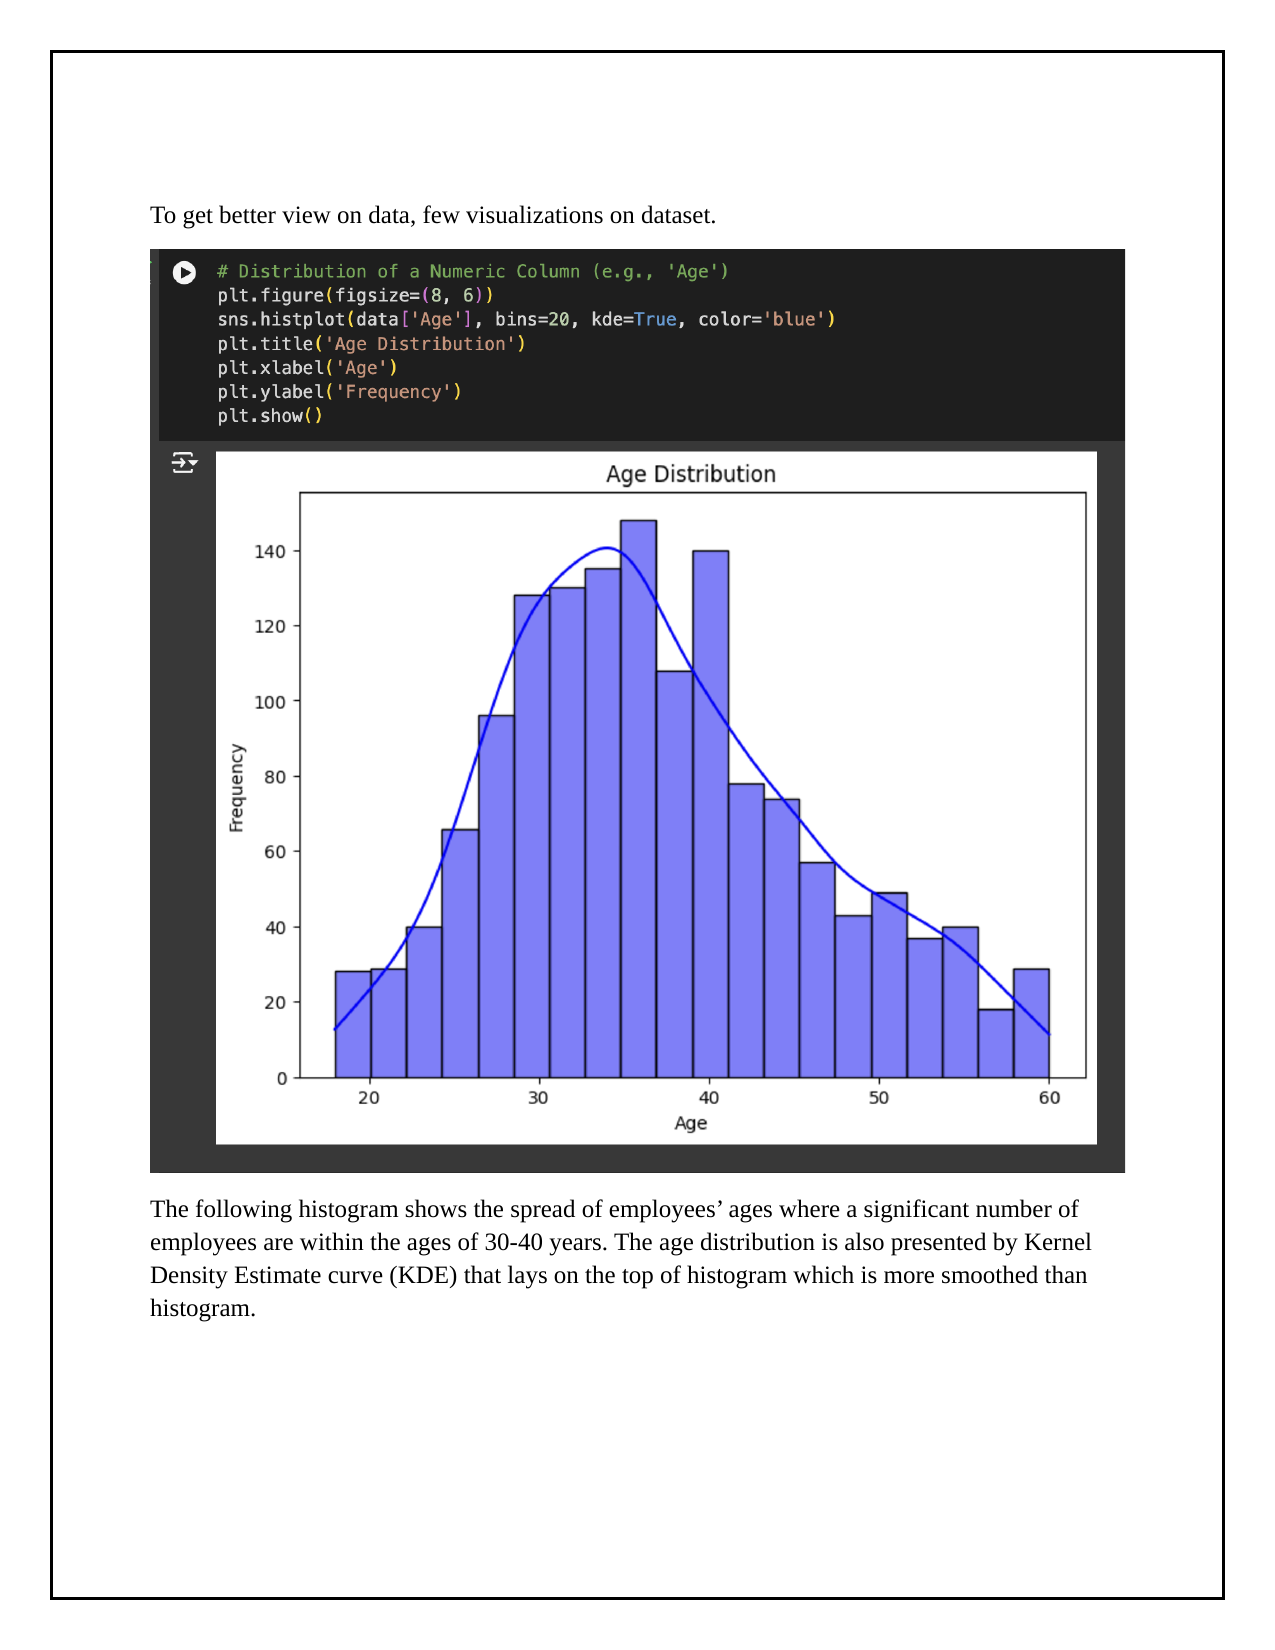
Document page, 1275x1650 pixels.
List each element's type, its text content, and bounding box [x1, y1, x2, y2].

text The following histogram shows the spread of employees’ ages where a significant number of employees are within the ages of 30-40 years. The age distribution is also presented by Kernel Density Estimate curve (KDE) that lays on the top of histogram which is more smoothed than histogram. [150, 1194, 1125, 1322]
picture [150, 249, 1125, 1173]
text To get better view on data, few visualizations on dataset. [150, 200, 1125, 228]
